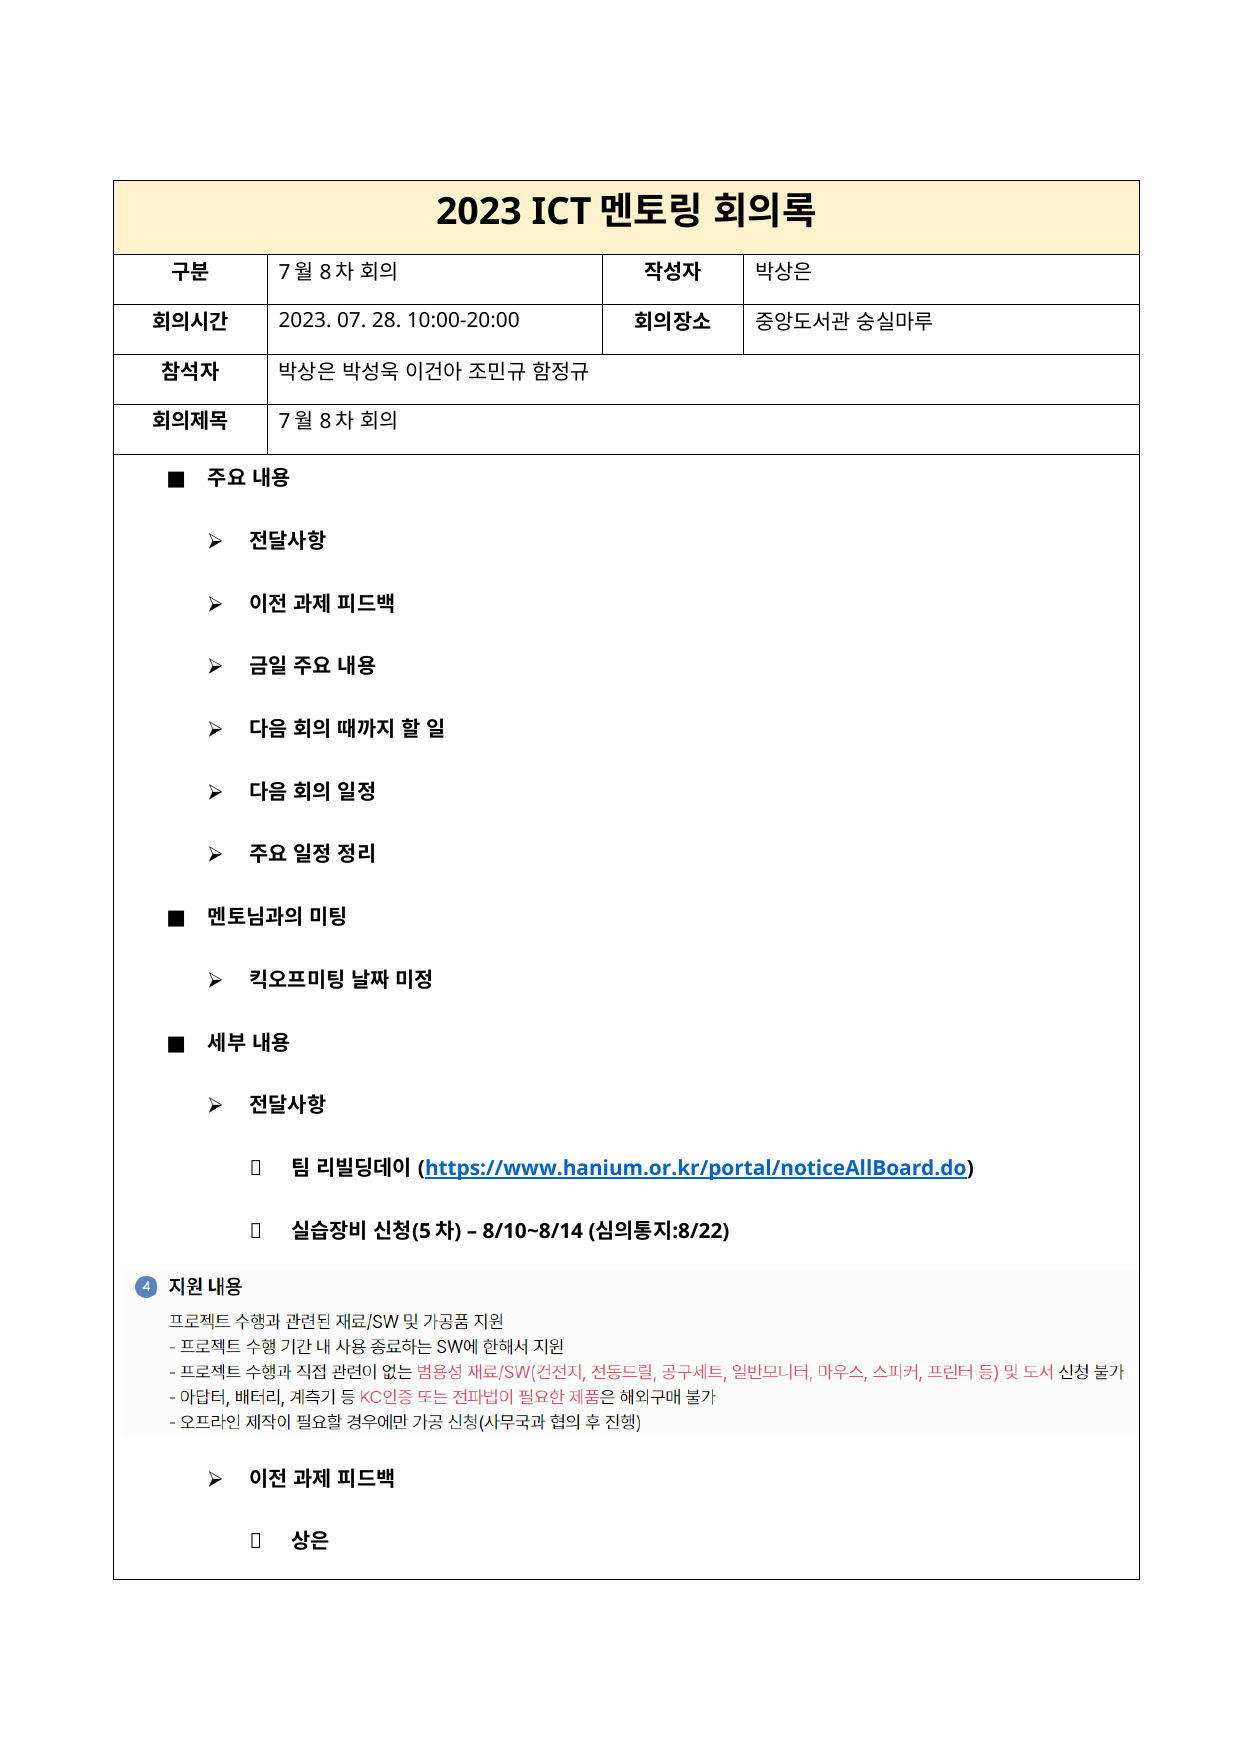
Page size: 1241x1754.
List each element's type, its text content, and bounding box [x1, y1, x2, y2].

table_cell 박상은 박성욱 이건아 조민규 함정규 [268, 355, 1139, 404]
table_cell 7월 8차 회의 [268, 405, 1139, 454]
table_cell 7월 8차 회의 [268, 255, 602, 304]
picture [124, 1270, 1138, 1437]
table_cell 회의제목 [114, 405, 267, 454]
table_cell 회의장소 [603, 305, 743, 354]
table_cell 박상은 [744, 255, 1139, 304]
table_header 2023 ICT멘토링 회의록 [114, 181, 1139, 254]
table_cell 중앙도서관 숭실마루 [744, 305, 1139, 354]
table_cell 회의시간 [114, 305, 267, 354]
table_cell 구분 [114, 255, 267, 304]
table_cell 2023. 07. 28. 10:00-20:00 [268, 305, 602, 354]
table_cell 참석자 [114, 355, 267, 404]
table_cell 작성자 [603, 255, 743, 304]
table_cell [114, 455, 1139, 1579]
